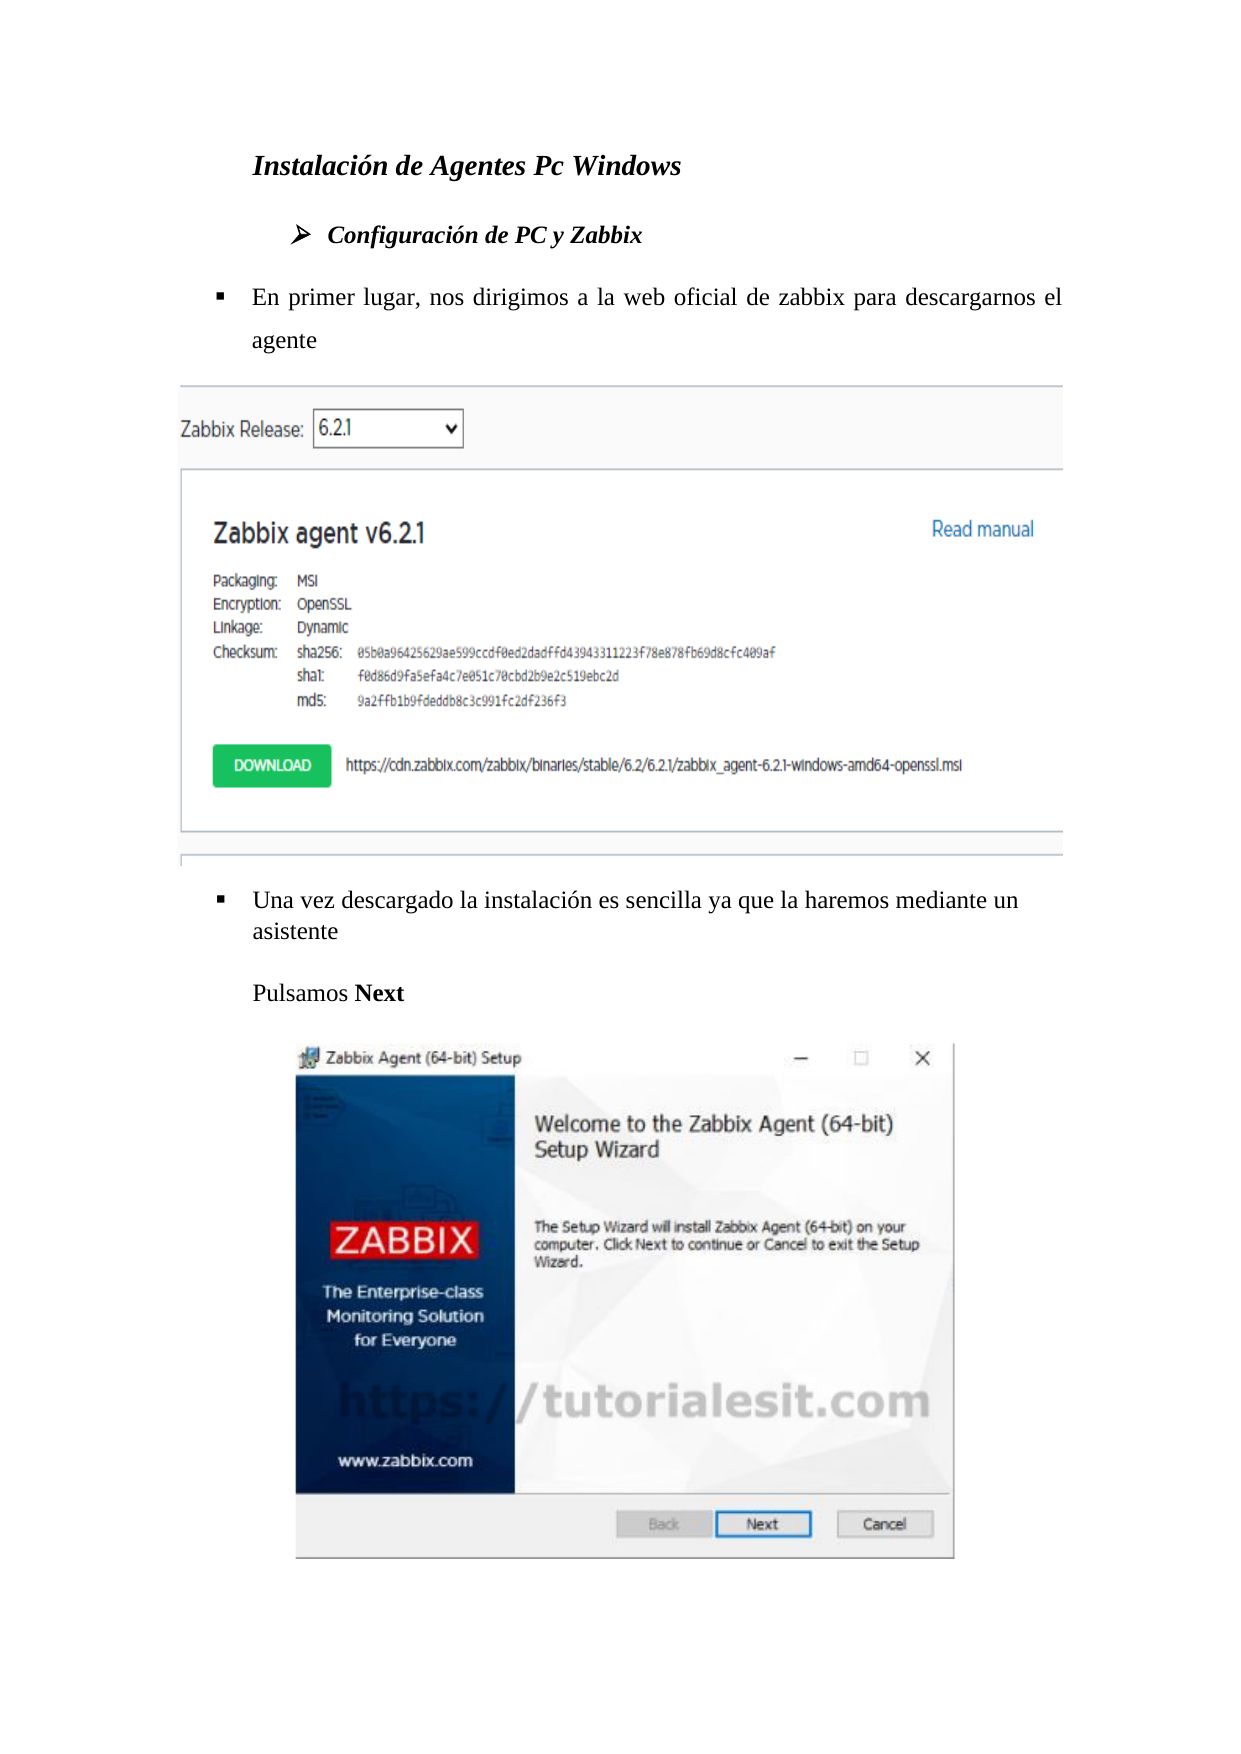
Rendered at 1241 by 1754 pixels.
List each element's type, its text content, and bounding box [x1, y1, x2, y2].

picture [282, 1040, 958, 1559]
list Configuración de PC y Zabbix [290, 220, 1063, 249]
list En primer lugar, nos dirigimos a la web oficial de zabbix para descargarnos el agente [214, 282, 1063, 354]
list Instalación de Agentes Pc Windows [252, 148, 1063, 181]
list Una vez descargado la instalación es sencilla ya que la haremos mediante un asistente [215, 885, 1063, 944]
picture [177, 385, 1063, 866]
list Pulsamos Next [252, 978, 1063, 1007]
